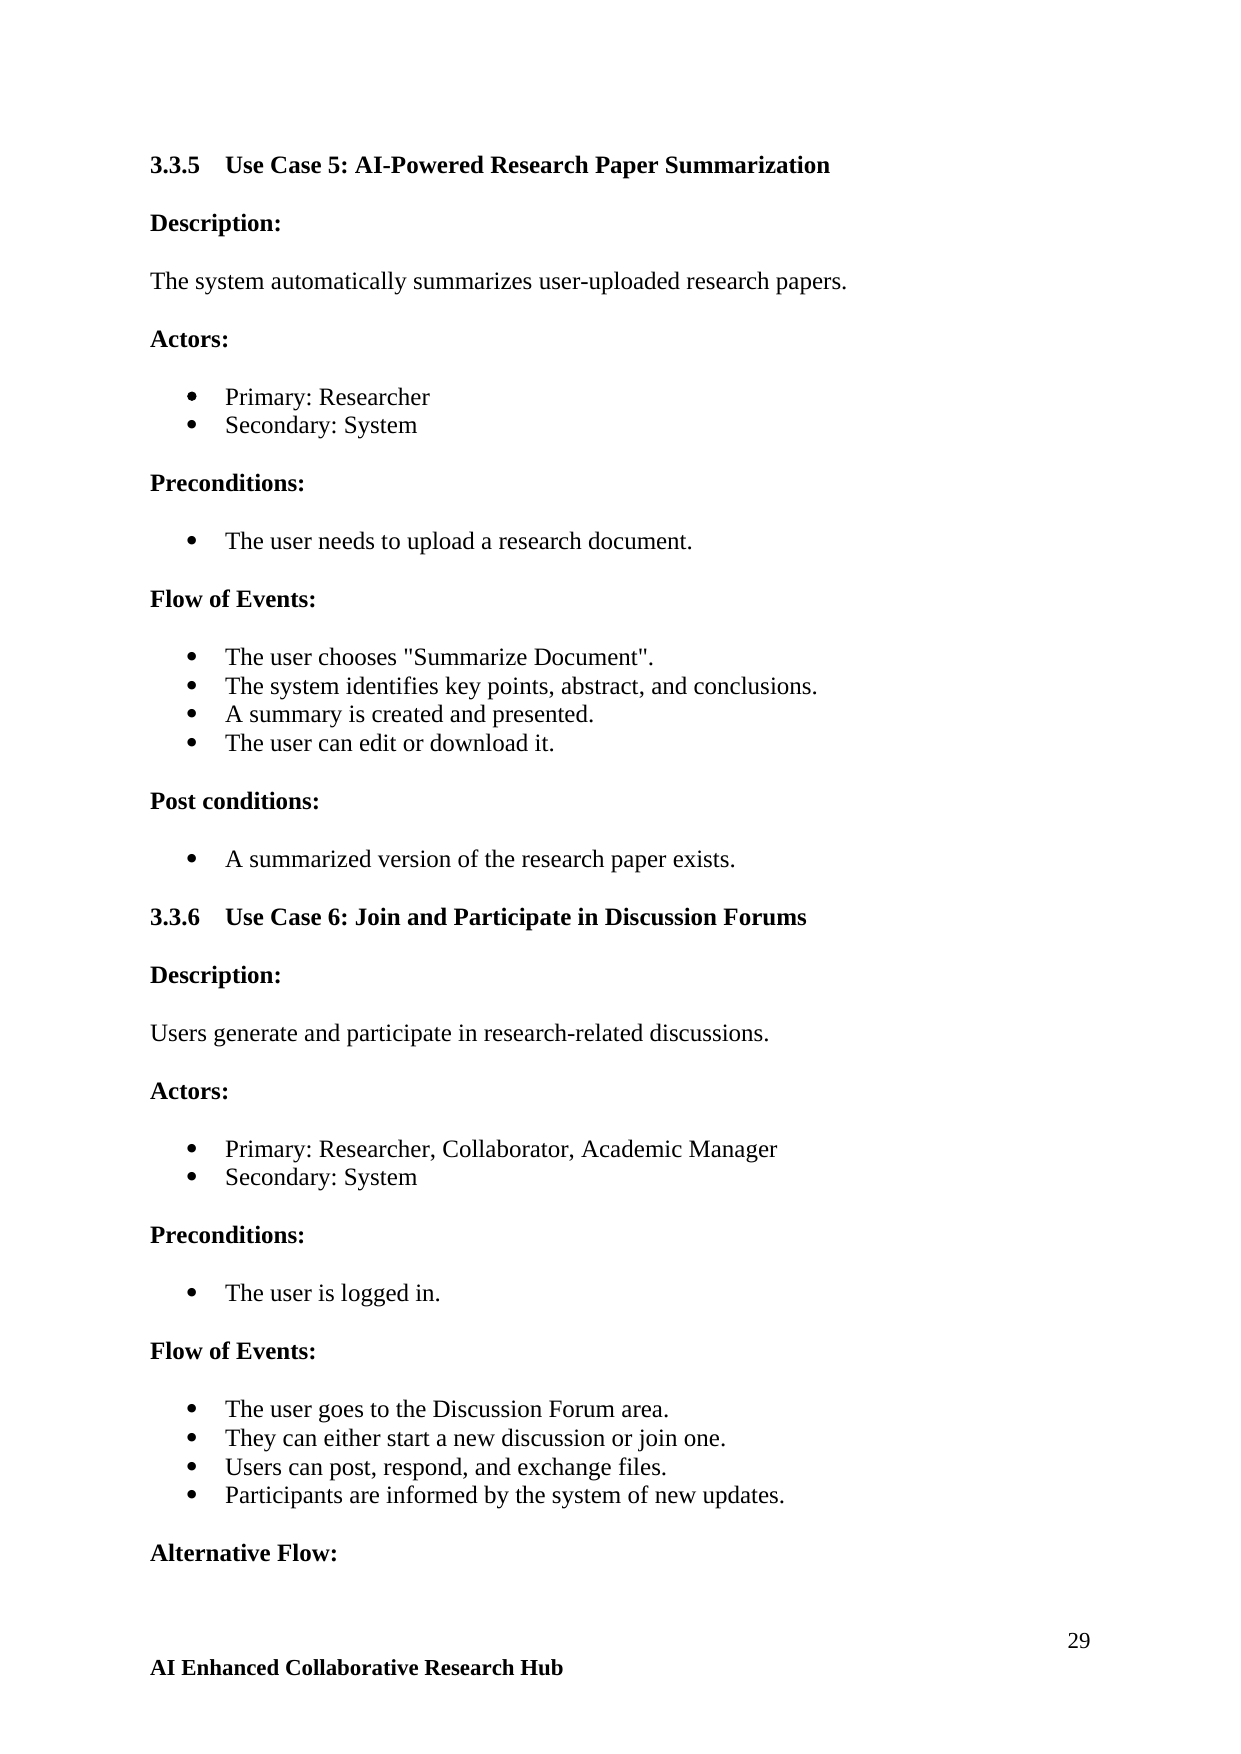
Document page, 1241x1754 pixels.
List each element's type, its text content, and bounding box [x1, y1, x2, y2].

list Secondary: System [187, 1162, 1090, 1191]
text Post conditions: [150, 786, 1090, 815]
text Actors: [150, 324, 1090, 352]
subtitle Use Case 5: AI-Powered Research Paper Summarization [150, 150, 1090, 179]
text The system automatically summarizes user-uploaded research papers. [150, 266, 1090, 294]
text Description: [150, 960, 1090, 989]
list A summary is created and presented. [187, 699, 1090, 728]
text Alternative Flow: [150, 1538, 1090, 1567]
text Preconditions: [150, 468, 1090, 497]
list The user chooses "Summarize Document". [187, 642, 1090, 671]
list The user can edit or download it. [187, 728, 1090, 757]
list Primary: Researcher, Collaborator, Academic Manager [187, 1134, 1090, 1162]
text Preconditions: [150, 1220, 1090, 1249]
subtitle Use Case 6: Join and Participate in Discussion Forums [150, 902, 1090, 931]
list A summarized version of the research paper exists. [187, 844, 1090, 873]
list They can either start a new discussion or join one. [187, 1423, 1090, 1452]
list The user goes to the Discussion Forum area. [187, 1394, 1090, 1423]
text Actors: [150, 1076, 1090, 1104]
text Users generate and participate in research-related discussions. [150, 1018, 1090, 1047]
list The system identifies key points, abstract, and conclusions. [187, 671, 1090, 699]
list Secondary: System [187, 410, 1090, 439]
list The user needs to upload a research document. [187, 526, 1090, 555]
text Description: [150, 208, 1090, 237]
list The user is logged in. [187, 1278, 1090, 1307]
list Participants are informed by the system of new updates. [187, 1480, 1090, 1509]
text Flow of Events: [150, 584, 1090, 613]
list Primary: Researcher [187, 382, 1090, 410]
list Users can post, respond, and exchange files. [187, 1452, 1090, 1480]
text Flow of Events: [150, 1336, 1090, 1365]
